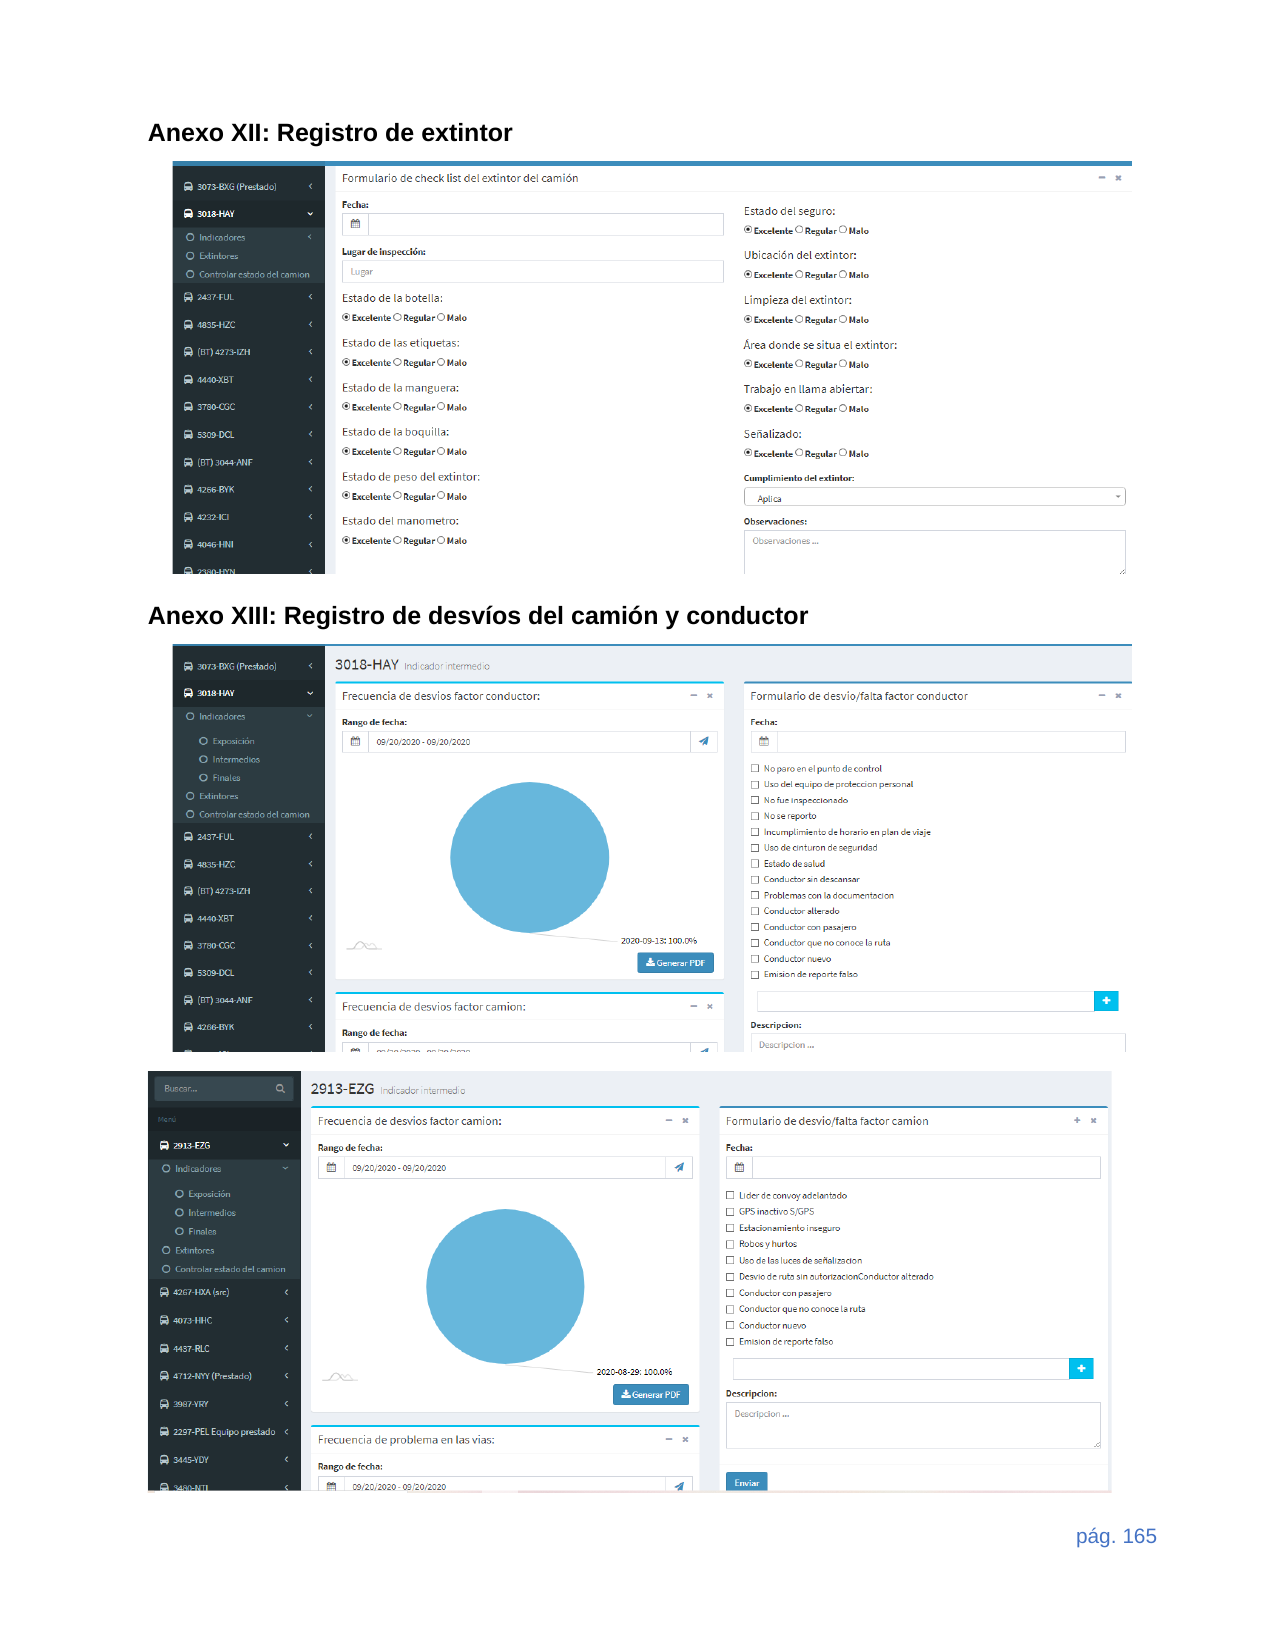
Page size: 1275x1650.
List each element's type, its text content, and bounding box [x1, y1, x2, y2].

subtitle Anexo XIII: Registro de desvíos del camión y conductor [148, 601, 1157, 630]
picture [147, 1071, 1112, 1493]
picture [172, 161, 1132, 574]
picture [172, 644, 1132, 1052]
subtitle Anexo XII: Registro de extintor [148, 118, 1157, 147]
